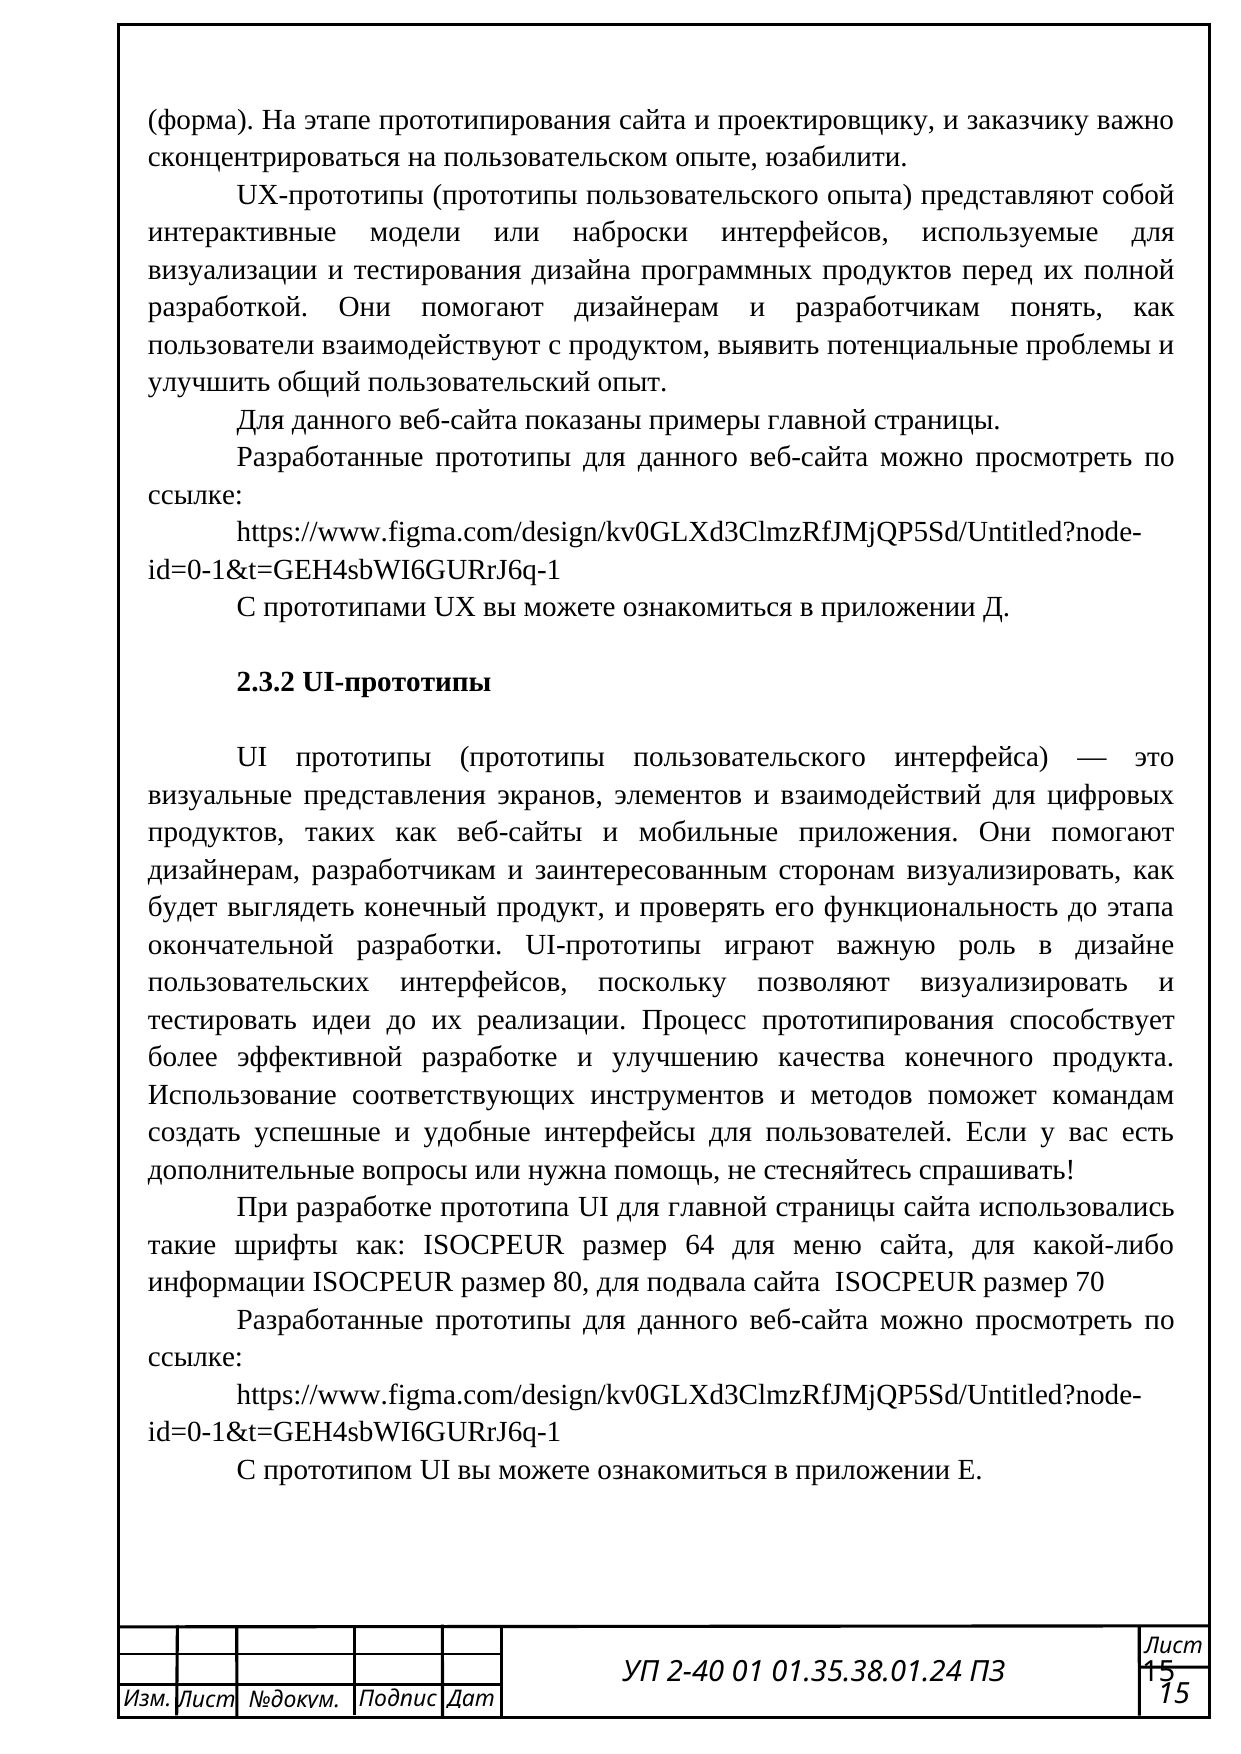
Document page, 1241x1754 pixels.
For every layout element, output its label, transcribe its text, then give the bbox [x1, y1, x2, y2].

text UI прототипы (прототипы пользовательского интерфейса) — это визуальные представления экранов, элементов и взаимодействий для цифровых продуктов, таких как веб-сайты и мобильные приложения. Они помогают дизайнерам, разработчикам и заинтересованным сторонам визуализировать, как будет выглядеть конечный продукт, и проверять его функциональность до этапа окончательной разработки. UI-прототипы играют важную роль в дизайне пользовательских интерфейсов, поскольку позволяют визуализировать и тестировать идеи до их реализации. Процесс прототипирования способствует более эффективной разработке и улучшению качества конечного продукта. Использование соответствующих инструментов и методов поможет командам создать успешные и удобные интерфейсы для пользователей. Если у вас есть дополнительные вопросы или нужна помощь, не стесняйтесь спрашивать! [148, 737, 1175, 1187]
text Разработанные прототипы для данного веб-сайта можно просмотреть по ссылке: [148, 1299, 1175, 1374]
text 2.3.2 UI-прототипы [148, 662, 1175, 699]
text https://www.figma.com/design/kv0GLXd3ClmzRfJMjQP5Sd/Untitled?node-id=0-1&t=GEH4sbWI6GURrJ6q-1 [148, 512, 1175, 587]
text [148, 99, 1175, 174]
text При разработке прототипа UI для главной страницы сайта использовались такие шрифты как: ISOCPEUR размер 64 для меню сайта, для какой-либо информации ISOCPEUR размер 80, для подвала сайта ISOCPEUR размер 70 [148, 1187, 1175, 1299]
text https://www.figma.com/design/kv0GLXd3ClmzRfJMjQP5Sd/Untitled?node-id=0-1&t=GEH4sbWI6GURrJ6q-1 [148, 1374, 1175, 1449]
text С прототипами UX вы можете ознакомиться в приложении Д. [148, 587, 1175, 624]
text UX-прототипы (прототипы пользовательского опыта) представляют собой интерактивные модели или наброски интерфейсов, используемые для визуализации и тестирования дизайна программных продуктов перед их полной разработкой. Они помогают дизайнерам и разработчикам понять, как пользователи взаимодействуют с продуктом, выявить потенциальные проблемы и улучшить общий пользовательский опыт. [148, 174, 1175, 399]
text С прототипом UI вы можете ознакомиться в приложении Е. [148, 1449, 1175, 1487]
text Для данного веб-сайта показаны примеры главной страницы. [148, 399, 1175, 437]
text Разработанные прототипы для данного веб-сайта можно просмотреть по ссылке: [148, 437, 1175, 512]
